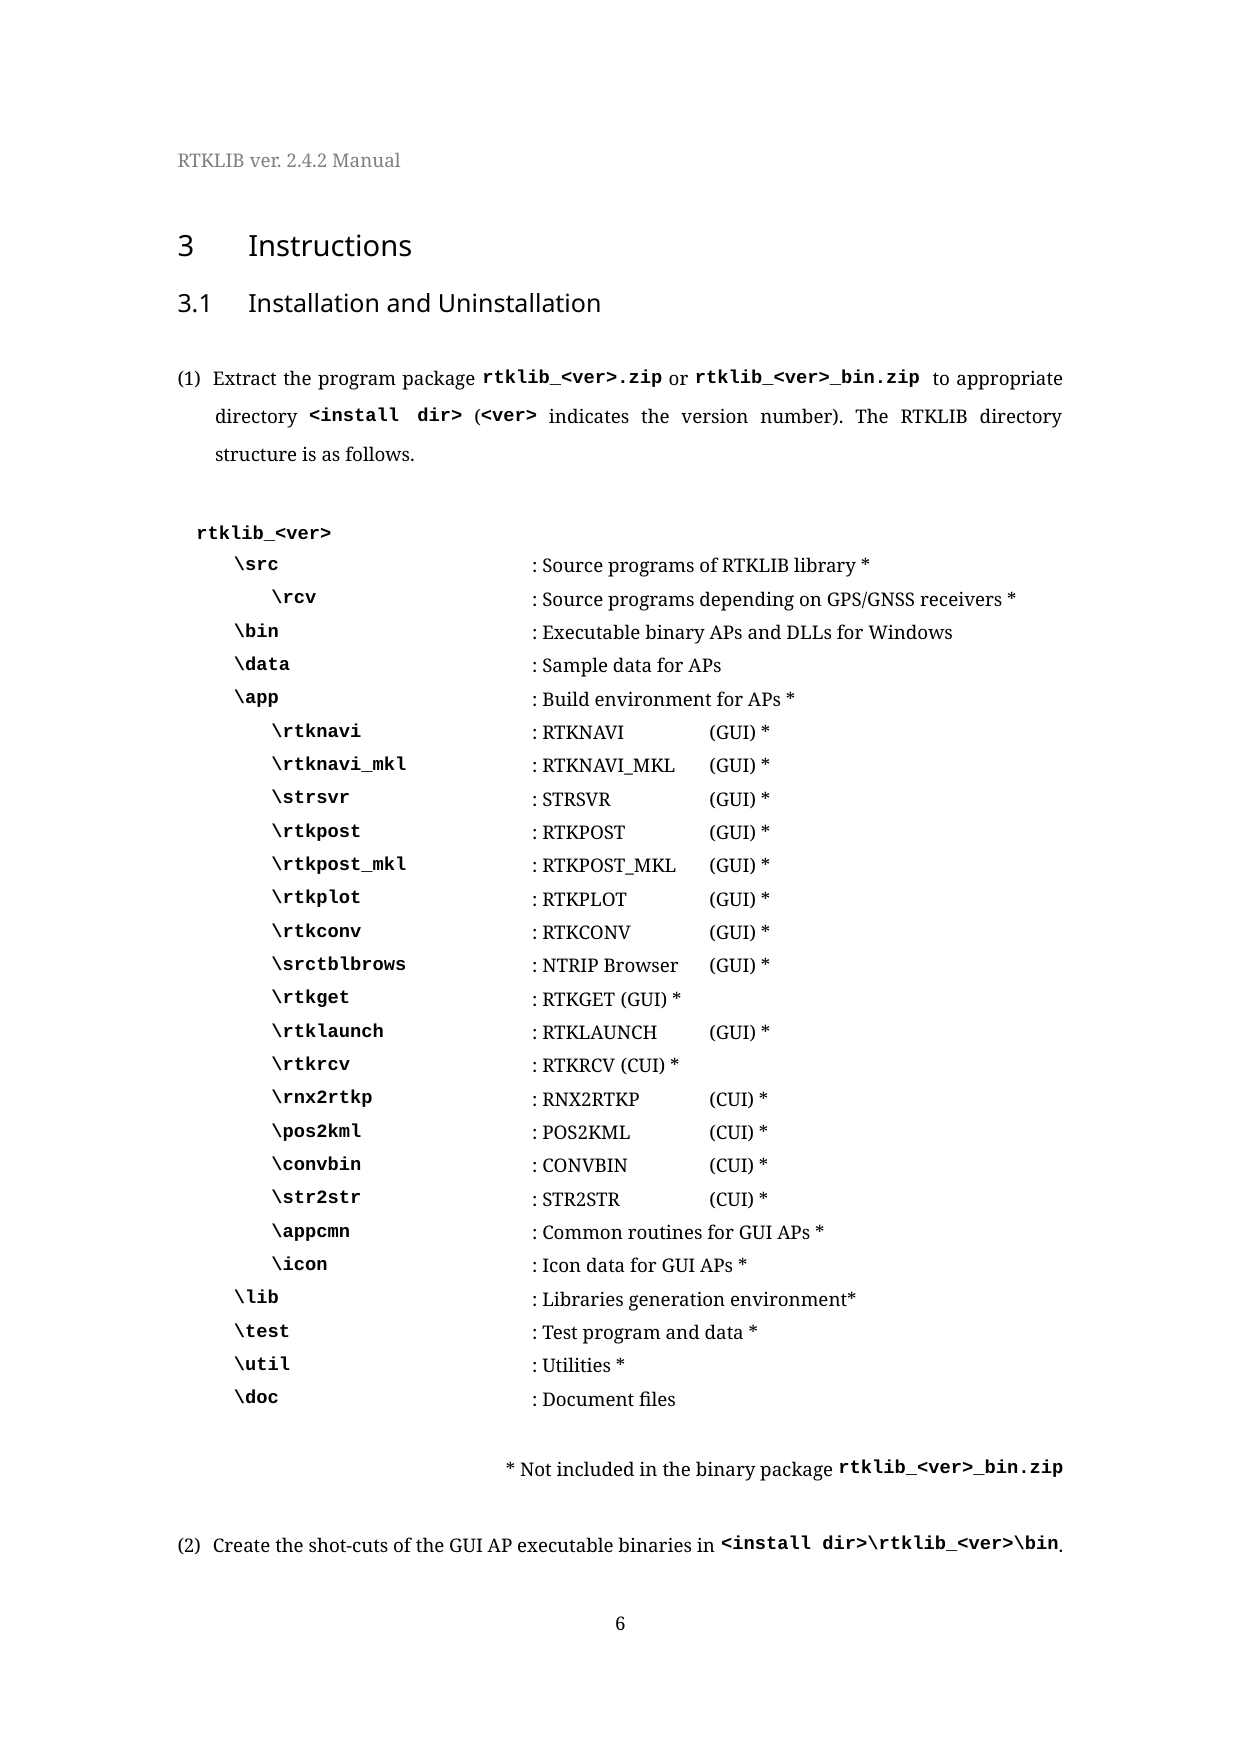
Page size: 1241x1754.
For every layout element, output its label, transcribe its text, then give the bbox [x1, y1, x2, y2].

text \rnx2rtkp : RNX2RTKP (CUI) * [271, 1078, 1063, 1112]
text \bin : Executable binary APs and DLLs for Windows [233, 612, 1063, 645]
text \icon : Icon data for GUI APs * [271, 1245, 1063, 1278]
text \app : Build environment for APs * [233, 678, 1063, 712]
text \rtkplot : RTKPLOT (GUI) * [271, 878, 1063, 912]
text \srctblbrows : NTRIP Browser (GUI) * [271, 945, 1063, 978]
text \rtknavi_mkl : RTKNAVI_MKL (GUI) * [271, 745, 1063, 778]
text \util : Utilities * [233, 1345, 1063, 1378]
text \src : Source programs of RTKLIB library * [233, 545, 1063, 578]
subtitle 3 Instructions [177, 207, 1063, 283]
text \rtkpost : RTKPOST (GUI) * [271, 812, 1063, 845]
subtitle 3.1 Installation and Uninstallation [177, 283, 1063, 321]
text \rcv : Source programs depending on GPS/GNSS receivers * [271, 578, 1063, 612]
text \convbin : CONVBIN (CUI) * [271, 1145, 1063, 1178]
text \rtkget : RTKGET (GUI) * [271, 978, 1063, 1012]
text rtklib_<ver> [196, 512, 1063, 545]
text \rtkpost_mkl : RTKPOST_MKL (GUI) * [271, 845, 1063, 878]
text \strsvr : STRSVR (GUI) * [271, 778, 1063, 812]
text \test : Test program and data * [233, 1312, 1063, 1345]
text \pos2kml : POS2KML (CUI) * [271, 1112, 1063, 1145]
text \lib : Libraries generation environment* [233, 1278, 1063, 1312]
text * Not included in the binary package rtklib_<ver>_bin.zip [233, 1449, 1063, 1488]
text \rtkrcv : RTKRCV (CUI) * [271, 1045, 1063, 1078]
text \rtkconv : RTKCONV (GUI) * [271, 912, 1063, 945]
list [177, 1526, 1063, 1564]
text \doc : Document files [233, 1378, 1063, 1412]
text \appcmn : Common routines for GUI APs * [271, 1212, 1063, 1245]
text \str2str : STR2STR (CUI) * [271, 1178, 1063, 1212]
text \data : Sample data for APs [233, 645, 1063, 678]
list Extract the program package rtklib_<ver>.zip or rtklib_<ver>_bin.zip to appropriate directory <install dir> (<ver> indicates the version number). The RTKLIB directory structure is as follows. [177, 359, 1063, 473]
text \rtklaunch : RTKLAUNCH (GUI) * [271, 1012, 1063, 1045]
text \rtknavi : RTKNAVI (GUI) * [271, 712, 1063, 745]
